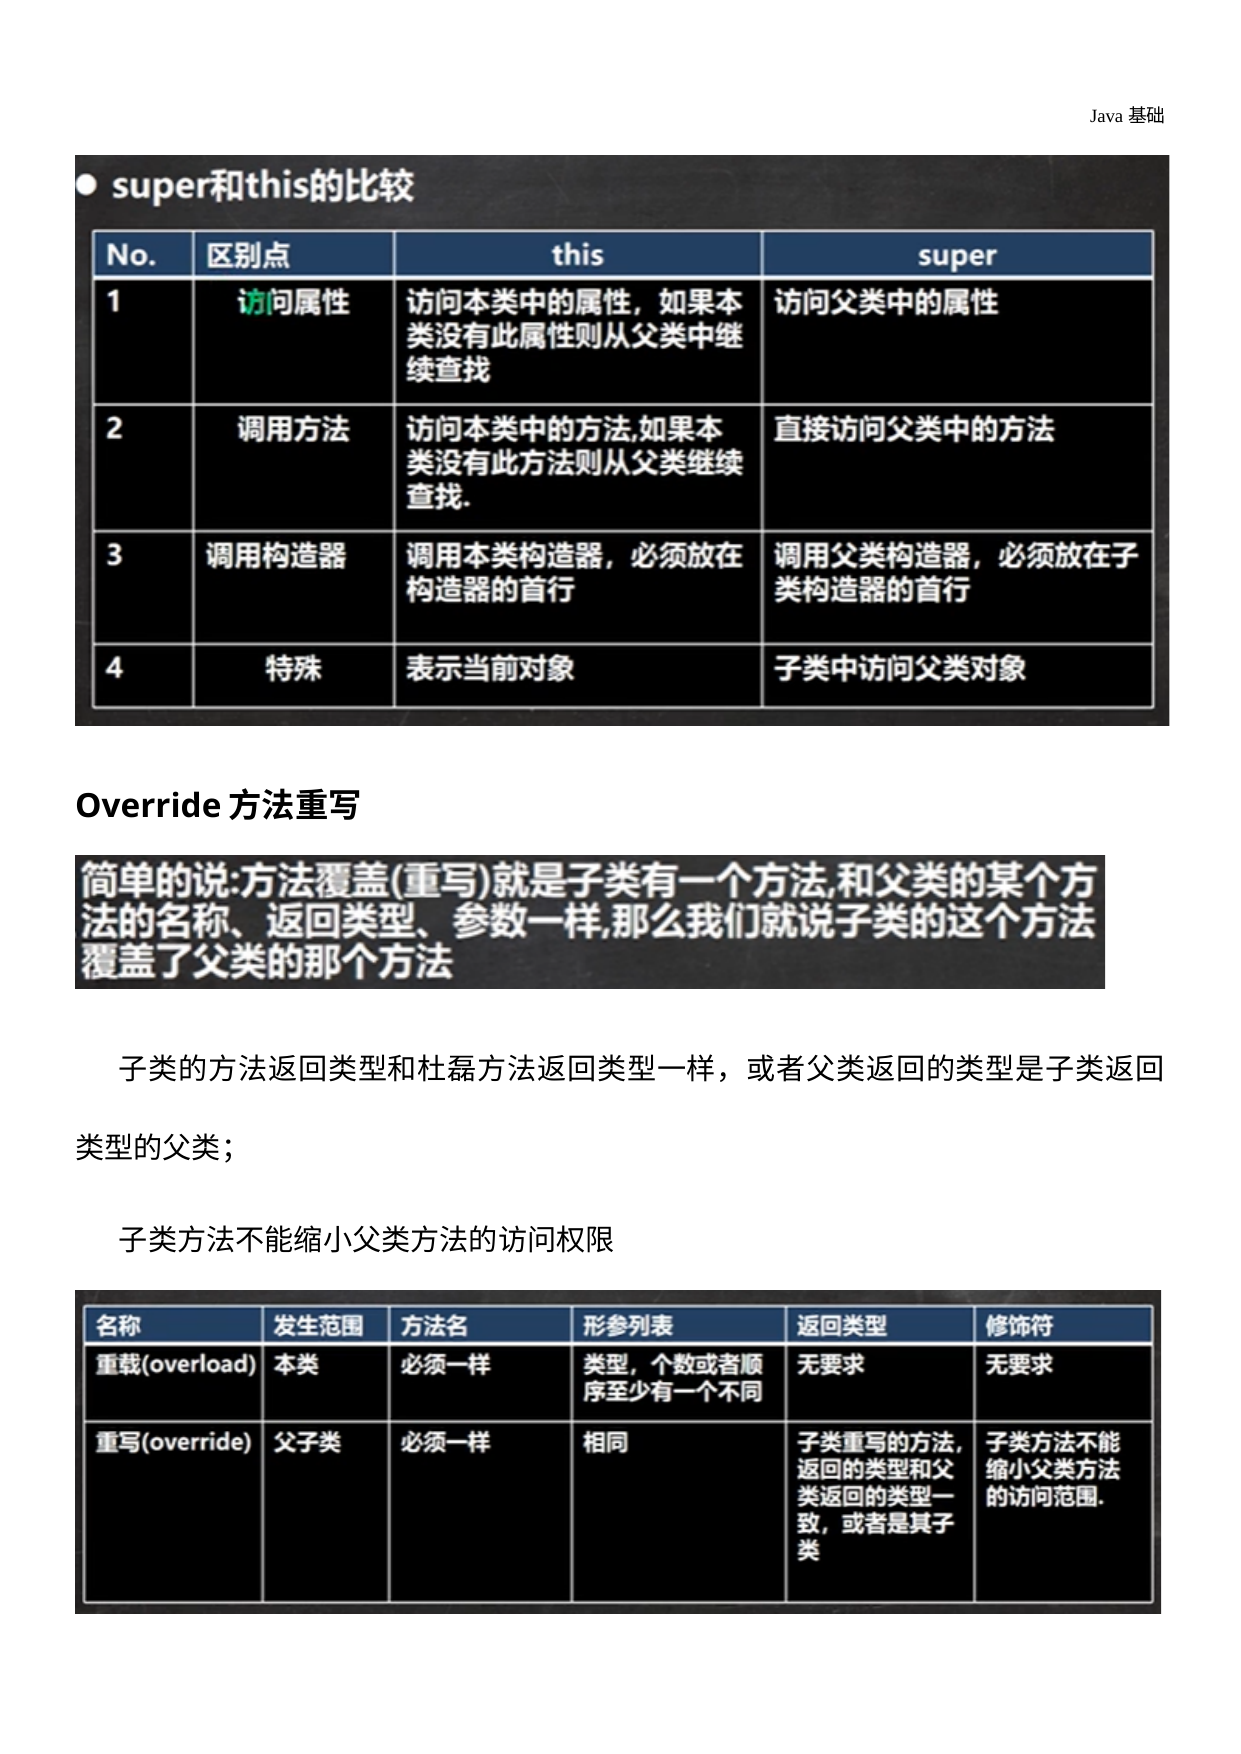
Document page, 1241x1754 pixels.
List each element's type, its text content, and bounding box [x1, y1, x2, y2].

subtitle Override方法重写 [75, 764, 1165, 843]
text 子类方法不能缩小父类方法的访问权限 [75, 1198, 1165, 1277]
picture [75, 155, 1170, 726]
picture [75, 855, 1106, 989]
text 子类的方法返回类型和杜磊方法返回类型一样，或者父类返回的类型是子类返回类型的父类； [75, 1027, 1165, 1186]
picture [75, 1290, 1162, 1614]
